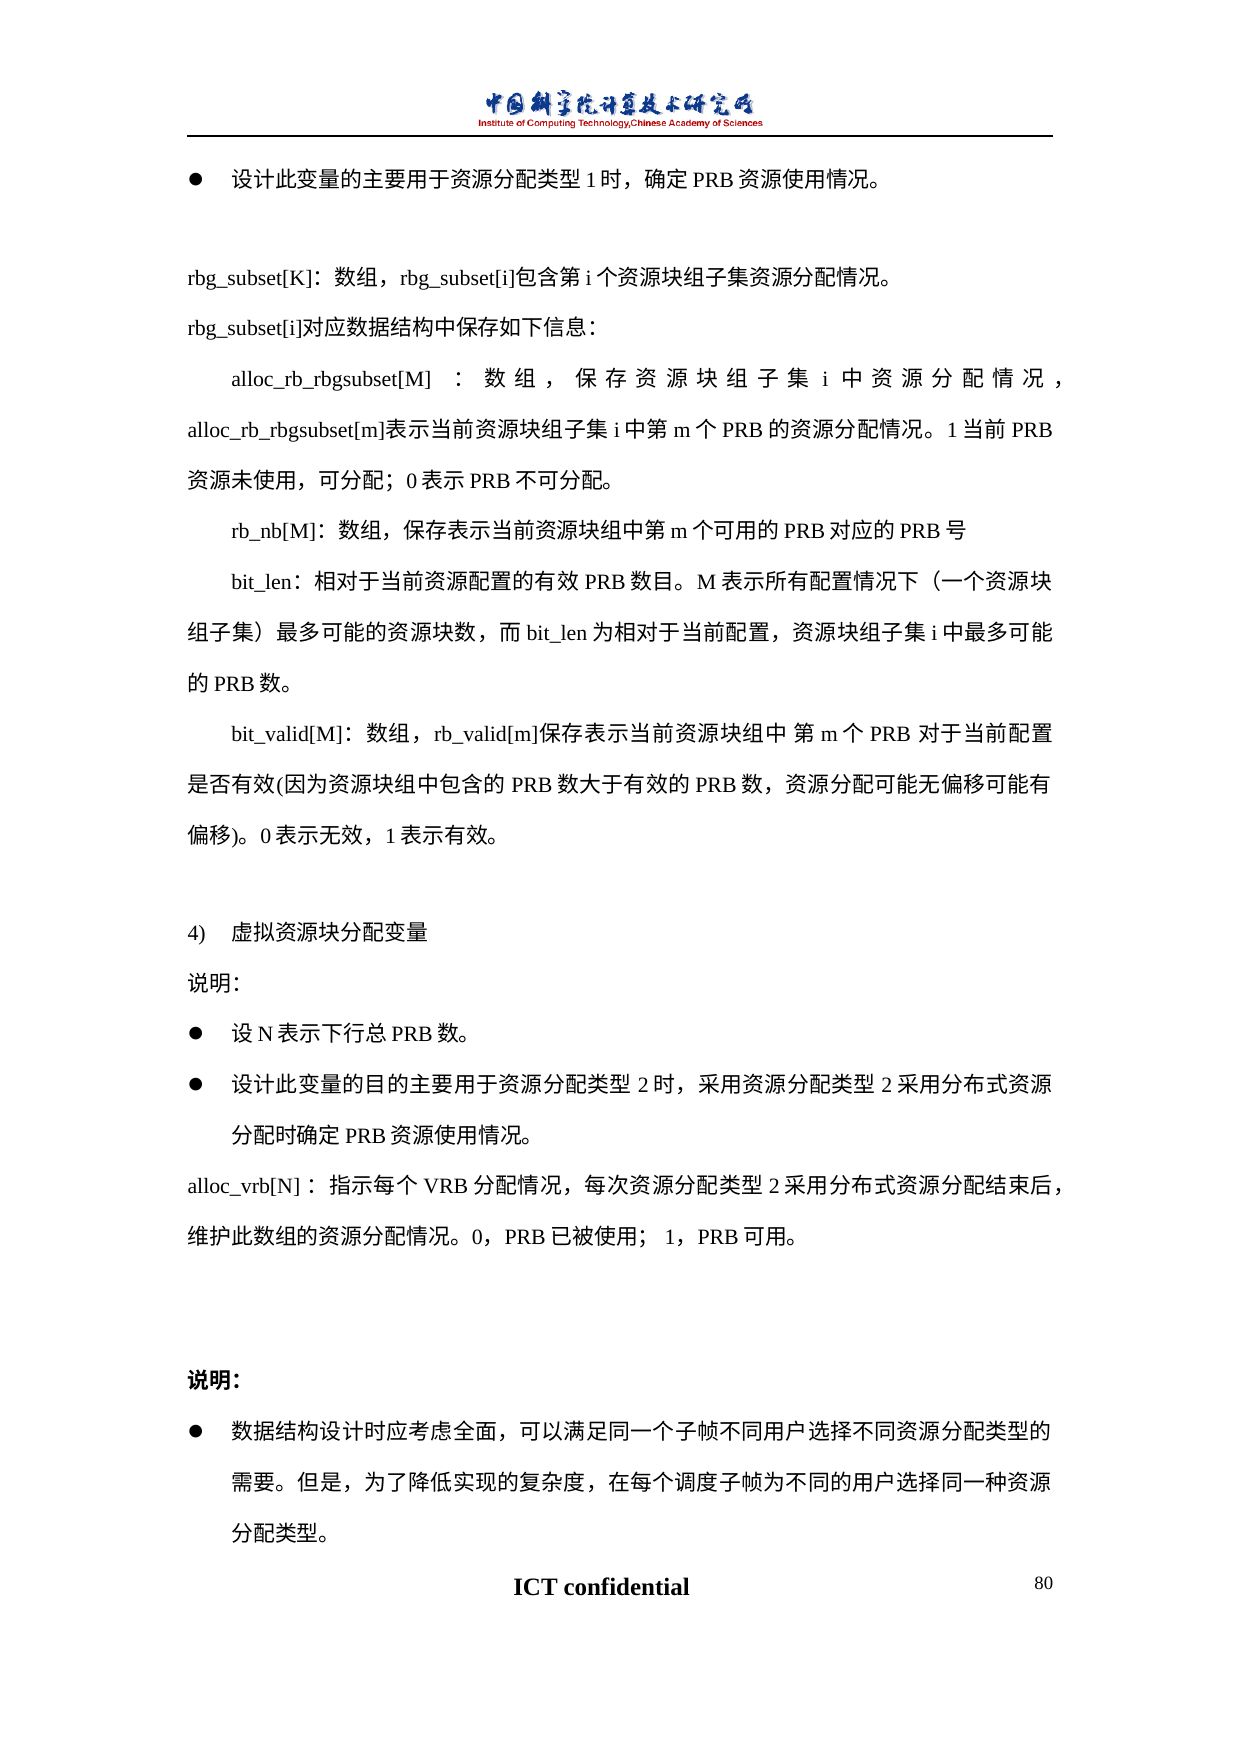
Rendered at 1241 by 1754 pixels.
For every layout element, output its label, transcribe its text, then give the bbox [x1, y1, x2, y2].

text rbg_subset[K]：数组，rbg_subset[i]包含第i个资源块组子集资源分配情况。 [187, 259, 1053, 292]
list 虚拟资源块分配变量 [187, 915, 1053, 947]
text rbg_subset[i]对应数据结构中保存如下信息： [187, 310, 1053, 342]
text rb_nb[M]：数组，保存表示当前资源块组中第m个可用的PRB对应的PRB号 [187, 513, 1053, 545]
picture [476, 88, 764, 134]
text alloc_vrb[N] ：指示每个VRB分配情况，每次资源分配类型2采用分布式资源分配结束后，维护此数组的资源分配情况。0，PRB已被使用； 1，PRB可用。 [187, 1168, 1053, 1251]
text 说明： [187, 965, 1053, 998]
text 说明： [187, 1363, 1053, 1395]
text bit_valid[M]：数组，rb_valid[m]保存表示当前资源块组中 第m个PRB 对于当前配置是否有效(因为资源块组中包含的PRB数大于有效的PRB数，资源分配可能无偏移可能有偏移)。0表示无效，1表示有效。 [187, 716, 1053, 850]
text bit_len：相对于当前资源配置的有效PRB数目。M表示所有配置情况下（一个资源块组子集）最多可能的资源块数，而bit_len为相对于当前配置，资源块组子集i中最多可能的PRB数。 [187, 563, 1053, 698]
list 设计此变量的目的主要用于资源分配类型2时，采用资源分配类型2采用分布式资源分配时确定PRB资源使用情况。 [187, 1066, 1053, 1150]
text alloc_rb_rbgsubset[M] ：数组，保存资源块组子集i中资源分配情况，alloc_rb_rbgsubset[m]表示当前资源块组子集i中第m个PRB的资源分配情况。1当前PRB资源未使用，可分配；0表示PRB不可分配。 [187, 360, 1053, 495]
list 设N表示下行总PRB数。 [187, 1016, 1053, 1048]
list 数据结构设计时应考虑全面，可以满足同一个子帧不同用户选择不同资源分配类型的需要。但是，为了降低实现的复杂度，在每个调度子帧为不同的用户选择同一种资源分配类型。 [187, 1413, 1053, 1548]
list 设计此变量的主要用于资源分配类型1时，确定PRB资源使用情况。 [187, 162, 1053, 194]
